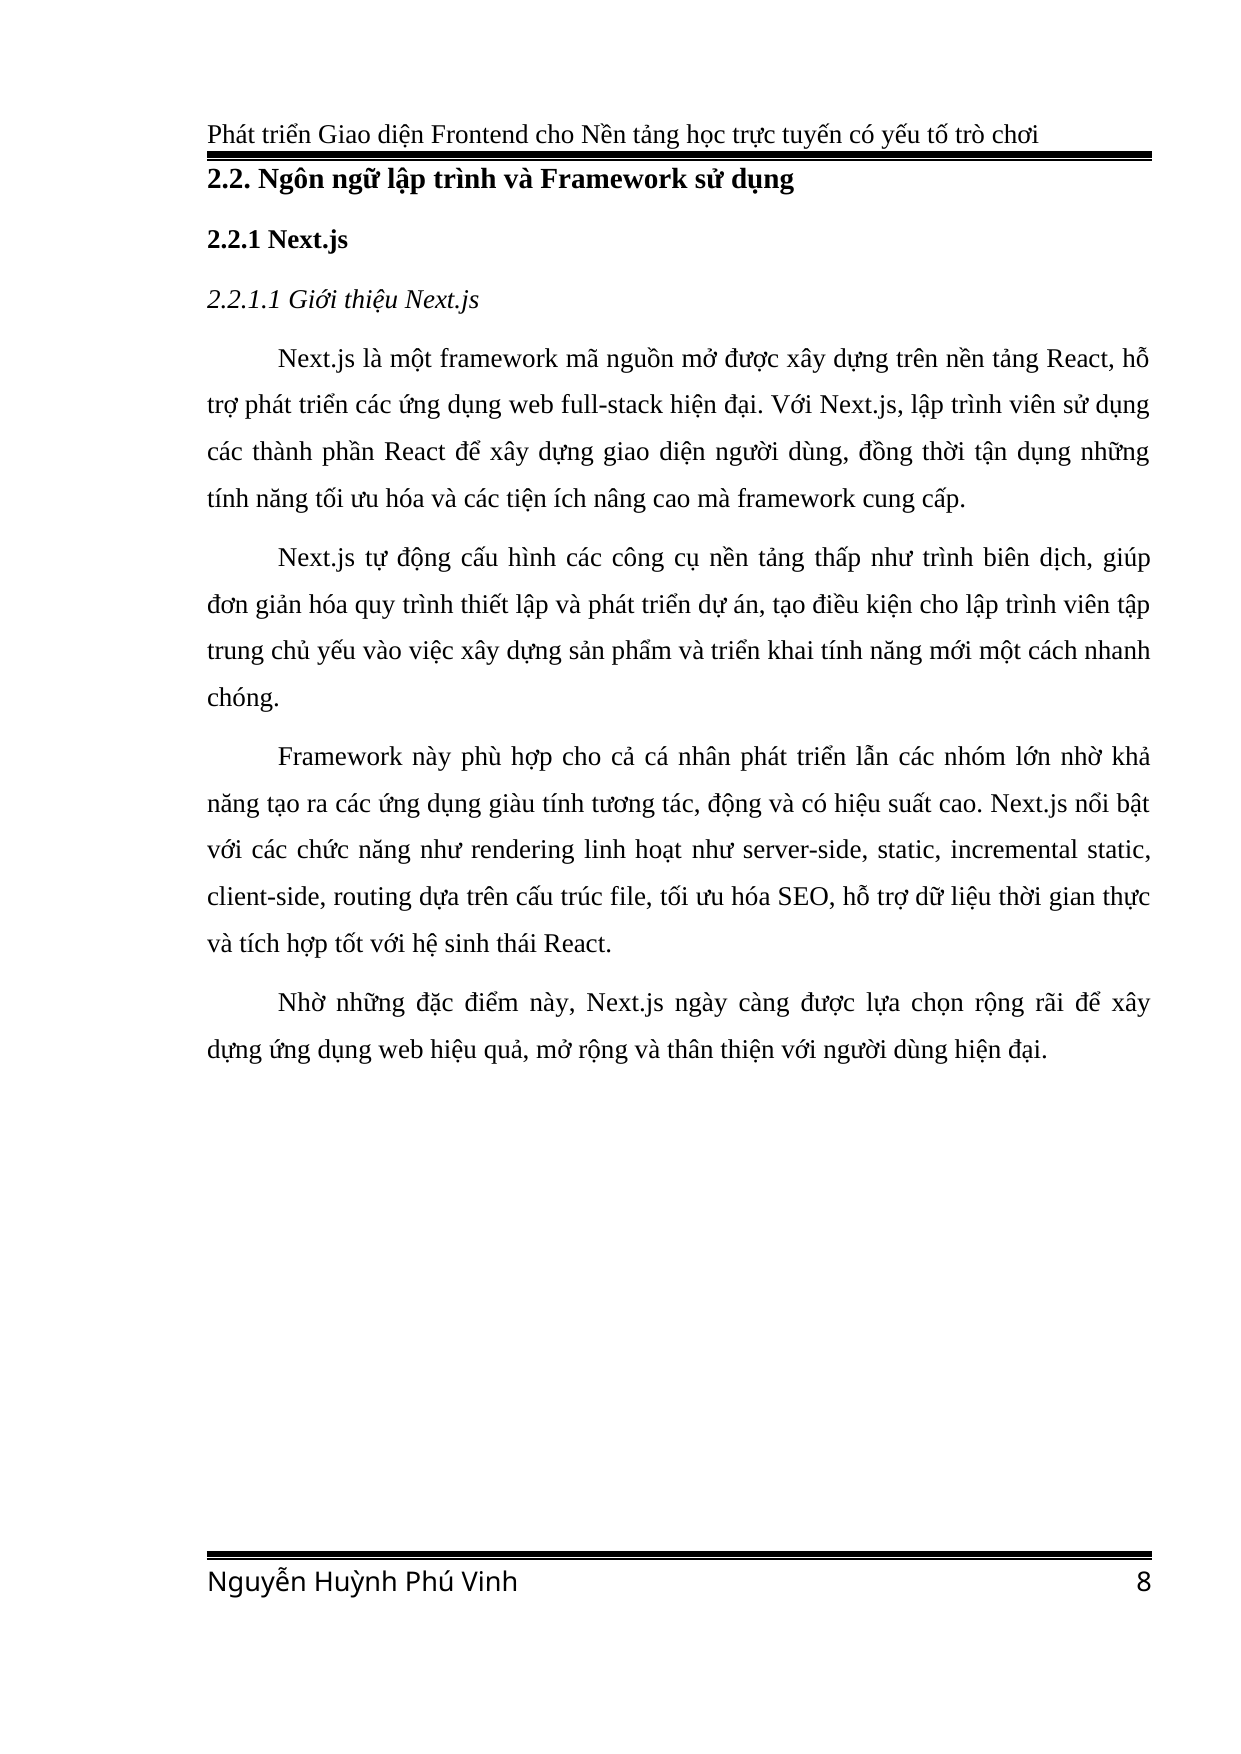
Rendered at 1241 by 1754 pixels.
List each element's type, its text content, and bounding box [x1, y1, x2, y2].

text Next.js là một framework mã nguồn mở được xây dựng trên nền tảng React, hỗ trợ phát triển các ứng dụng web full-stack hiện đại. Với Next.js, lập trình viên sử dụng các thành phần React để xây dựng giao diện người dùng, đồng thời tận dụng những tính năng tối ưu hóa và các tiện ích nâng cao mà framework cung cấp. [207, 342, 1152, 513]
subtitle Giới thiệu Next.js [207, 283, 1152, 314]
subtitle Next.js [207, 223, 1152, 255]
text Framework này phù hợp cho cả cá nhân phát triển lẫn các nhóm lớn nhờ khả năng tạo ra các ứng dụng giàu tính tương tác, động và có hiệu suất cao. Next.js nổi bật với các chức năng như rendering linh hoạt như server-side, static, incremental static, client-side, routing dựa trên cấu trúc file, tối ưu hóa SEO, hỗ trợ dữ liệu thời gian thực và tích hợp tốt với hệ sinh thái React. [207, 740, 1152, 958]
text Next.js tự động cấu hình các công cụ nền tảng thấp như trình biên dịch, giúp đơn giản hóa quy trình thiết lập và phát triển dự án, tạo điều kiện cho lập trình viên tập trung chủ yếu vào việc xây dựng sản phẩm và triển khai tính năng mới một cách nhanh chóng. [207, 541, 1152, 712]
subtitle Ngôn ngữ lập trình và Framework sử dụng [207, 161, 1152, 194]
text Nhờ những đặc điểm này, Next.js ngày càng được lựa chọn rộng rãi để xây dựng ứng dụng web hiệu quả, mở rộng và thân thiện với người dùng hiện đại. [207, 986, 1152, 1064]
